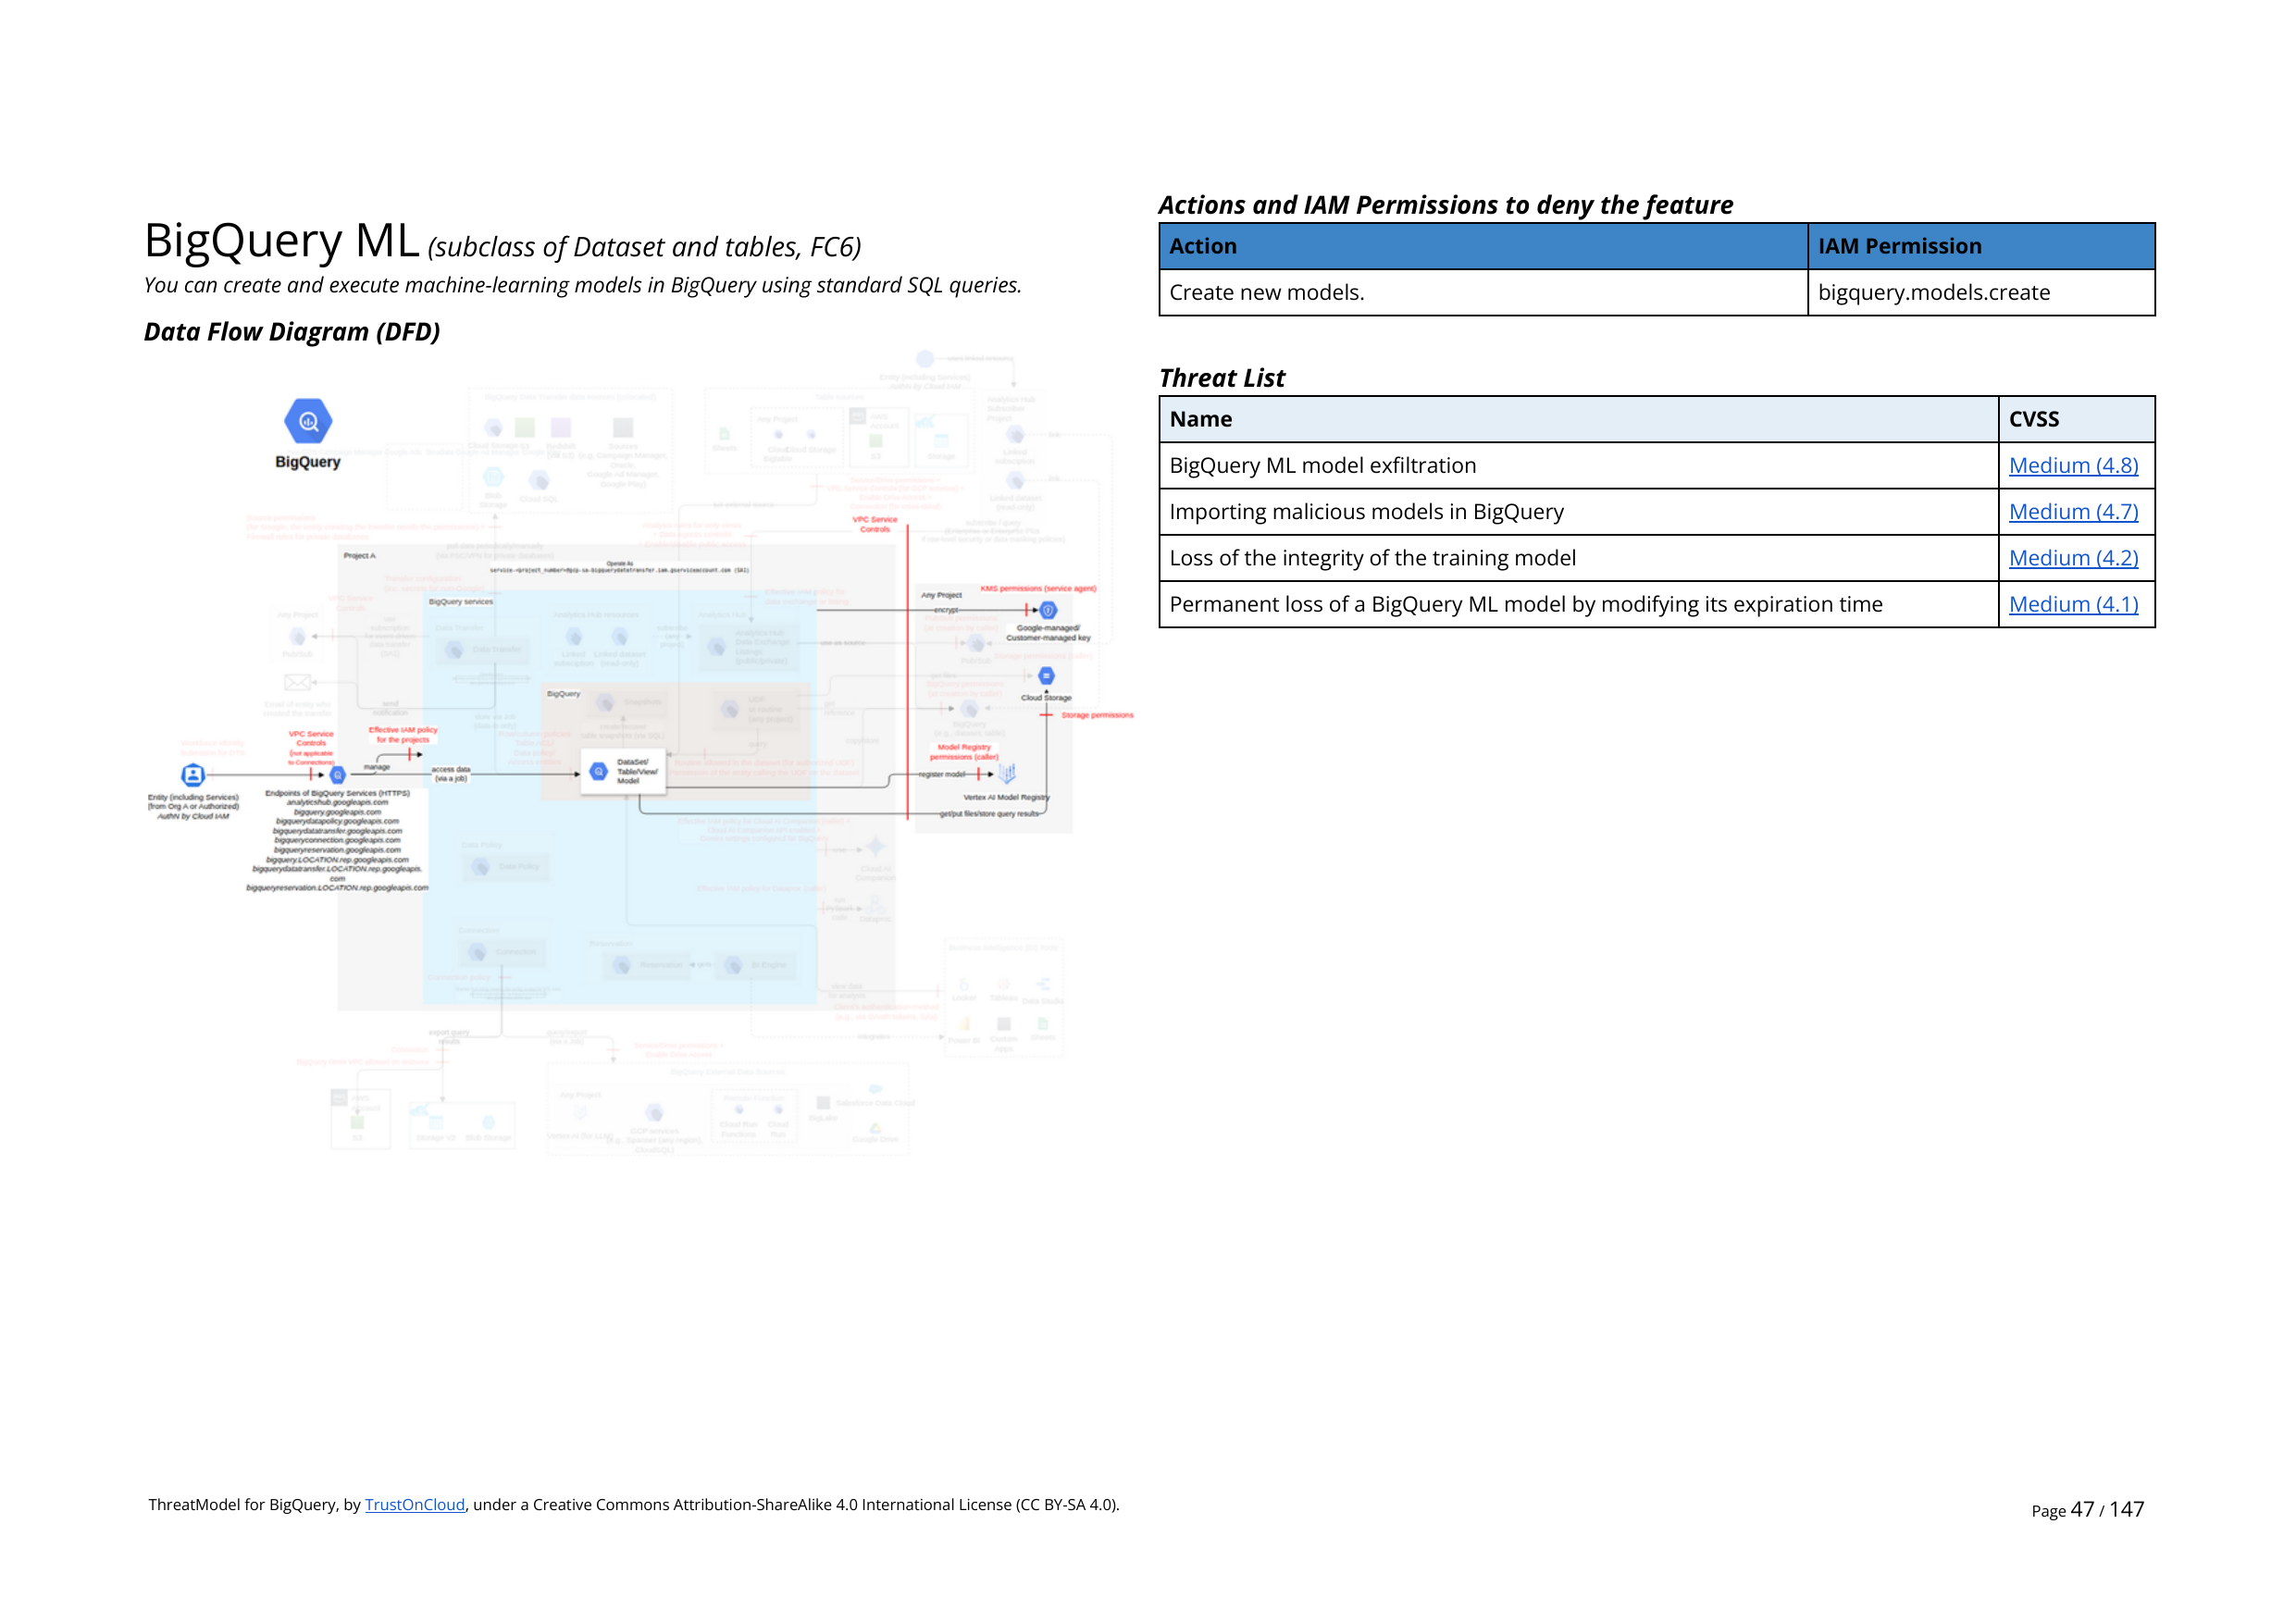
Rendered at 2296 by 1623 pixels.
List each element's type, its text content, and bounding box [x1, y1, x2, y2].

table_header Actions and IAM Permissions to deny the feature Threat List [1150, 163, 2157, 1169]
picture [147, 348, 1136, 1158]
table_header BigQuery ML (subclass of Dataset and tables, FC6) You can create and execute machine-learning models in BigQuery using standard SQL queries. Data Flow Diagram (DFD) [141, 163, 1148, 1169]
